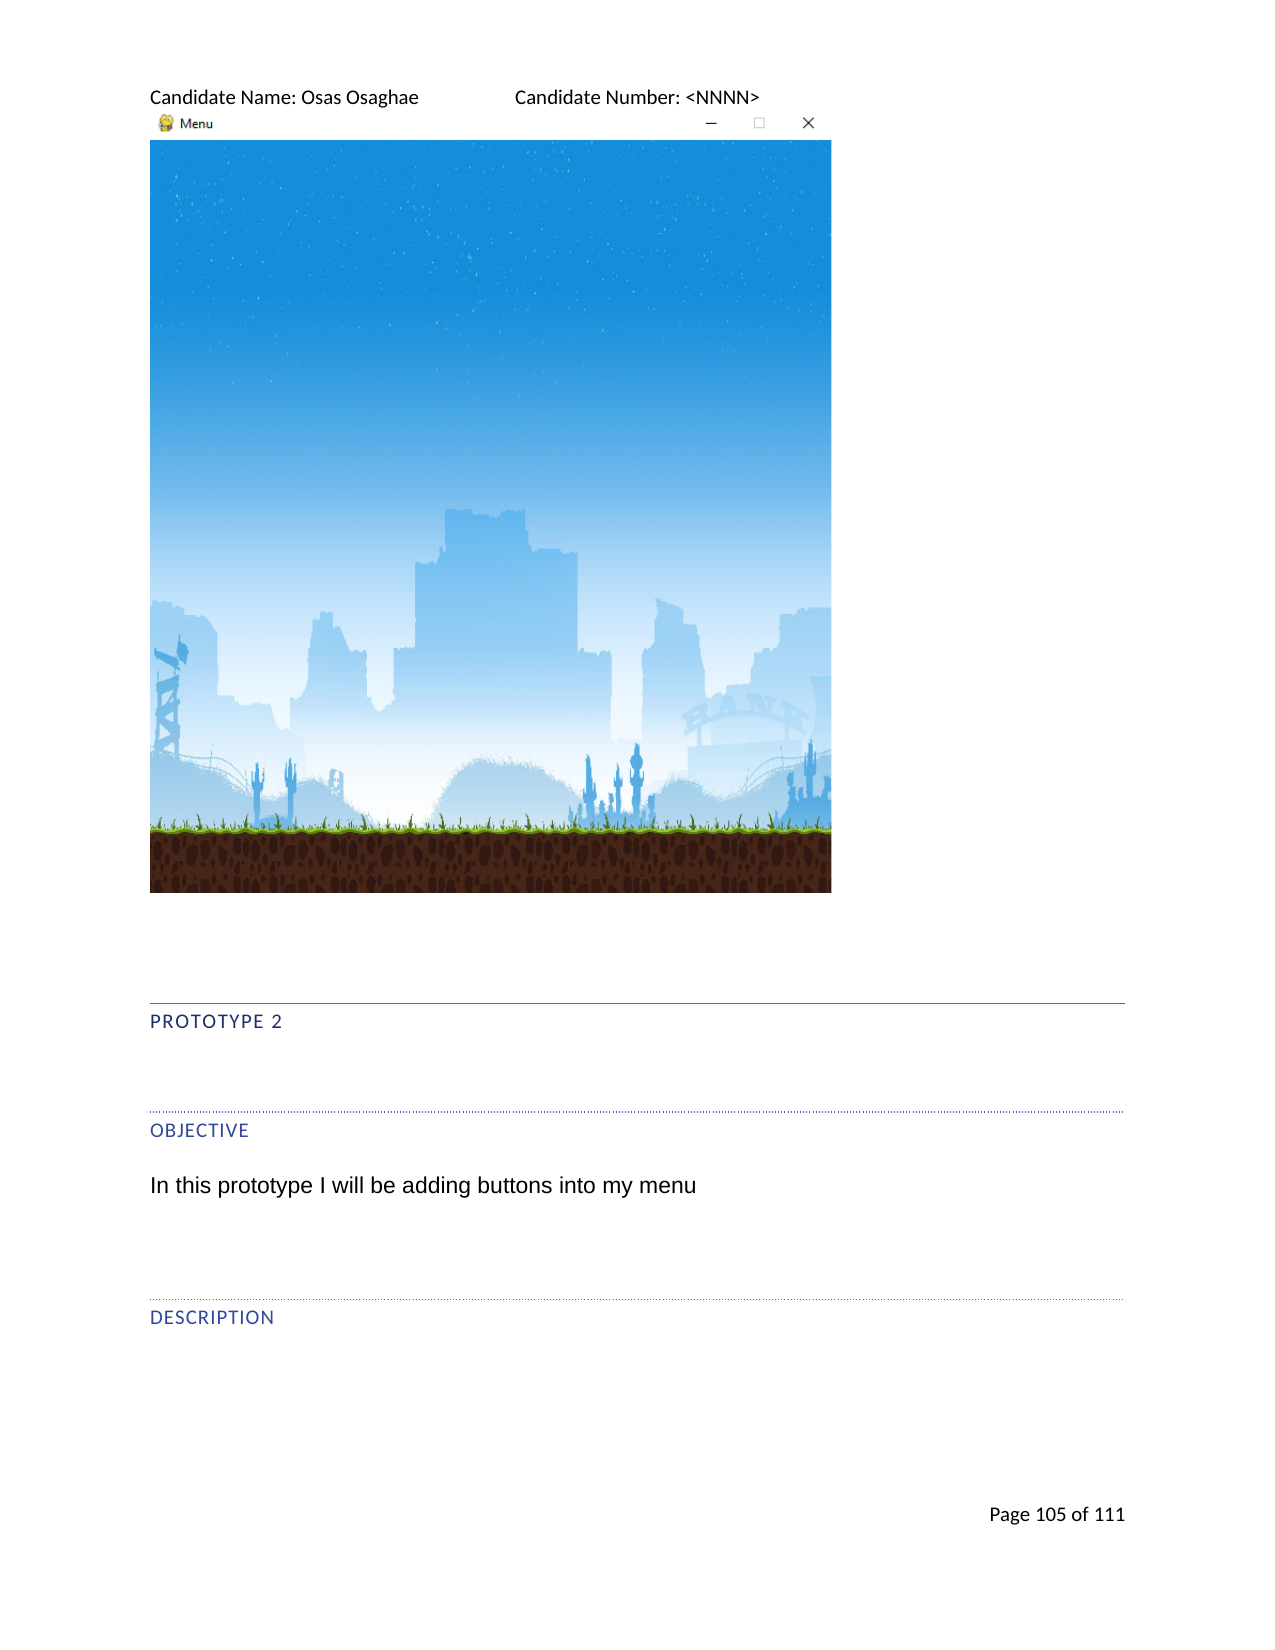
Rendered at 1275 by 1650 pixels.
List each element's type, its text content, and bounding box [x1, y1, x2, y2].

subtitle Objective [150, 1111, 1125, 1142]
text In this prototype I will be adding buttons into my menu [150, 1172, 1125, 1199]
subtitle Description [150, 1299, 1125, 1330]
picture [150, 109, 832, 893]
subtitle Prototype 2 [150, 1004, 1125, 1034]
